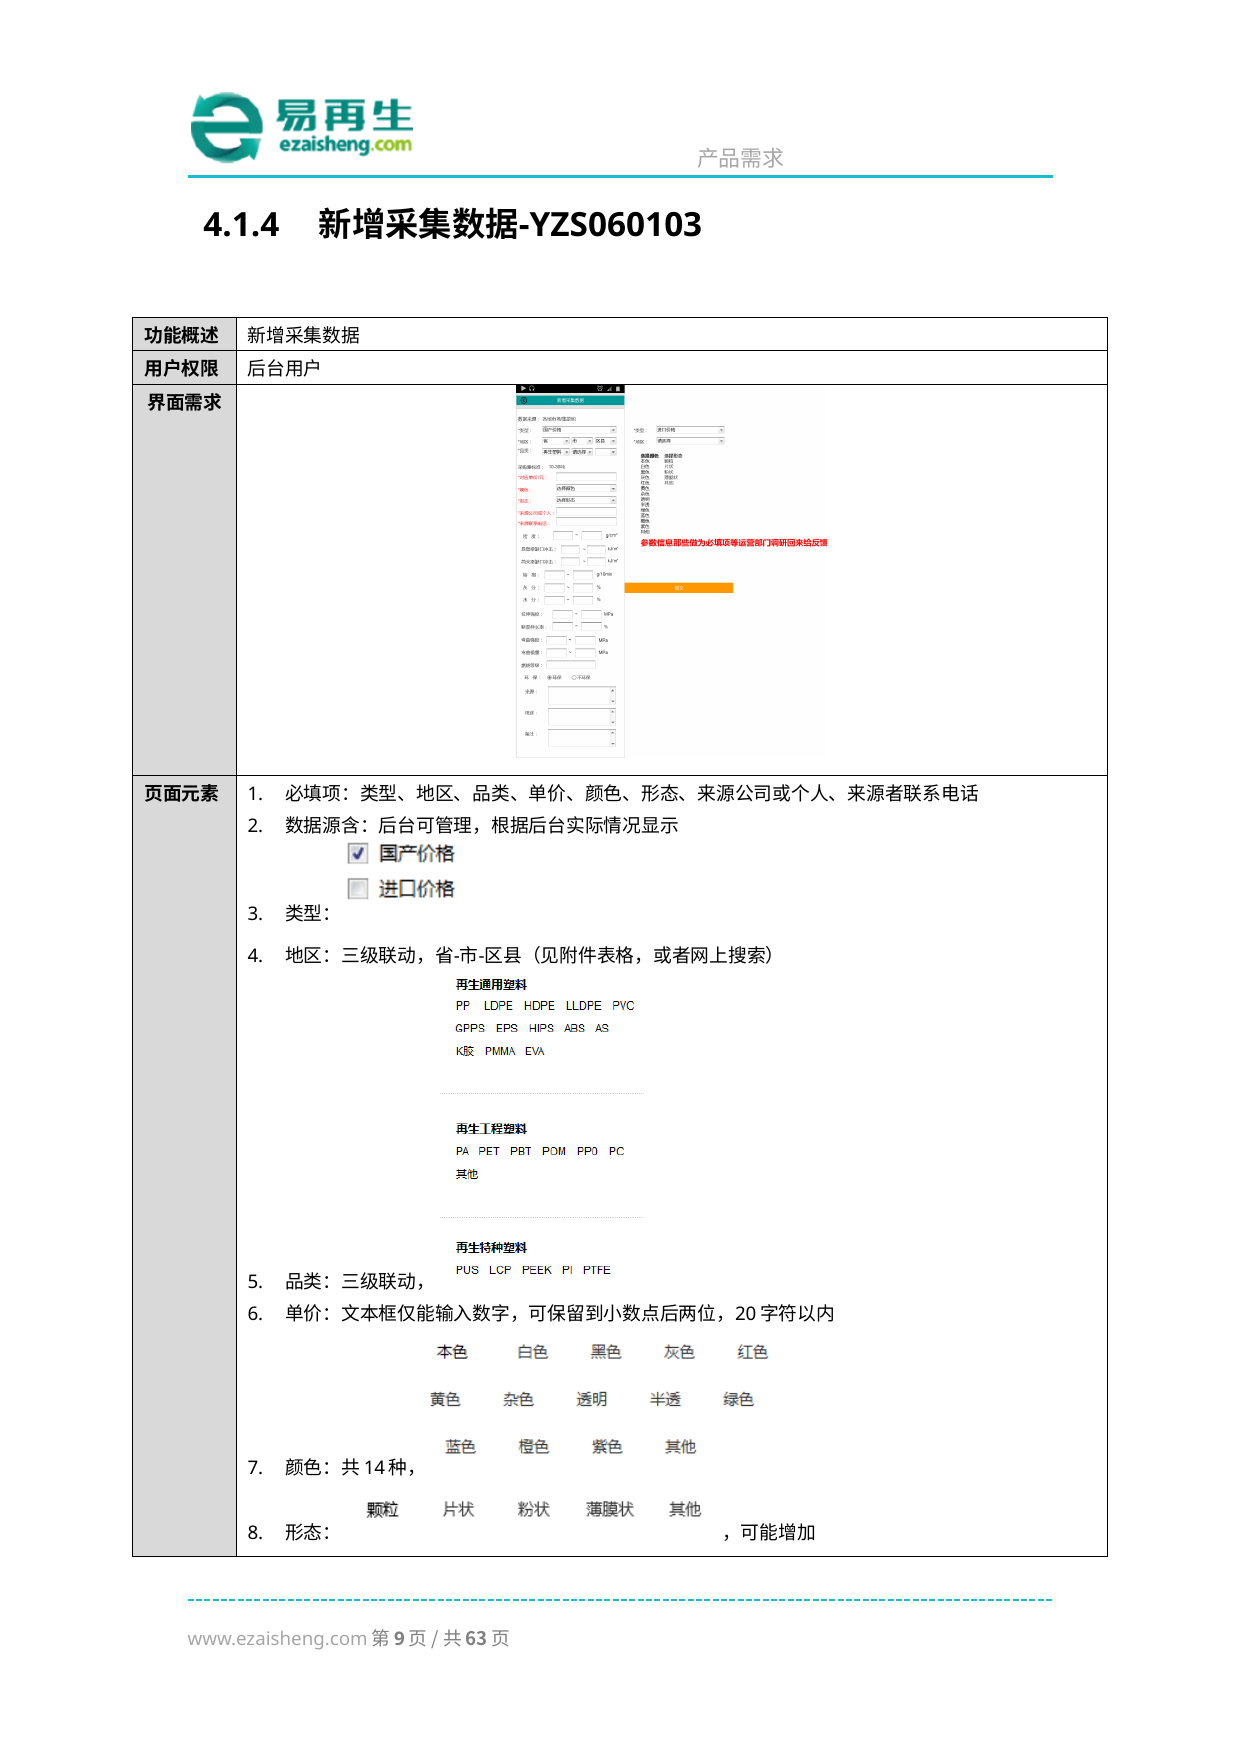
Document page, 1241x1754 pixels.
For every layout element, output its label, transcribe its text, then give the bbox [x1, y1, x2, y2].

picture [438, 971, 644, 1287]
table_cell [237, 385, 1107, 775]
subtitle 新增采集数据-YZS060103 [203, 189, 1053, 254]
table_cell 后台用户 [237, 351, 1107, 384]
table_cell 用户权限 [133, 351, 236, 384]
picture [345, 1491, 722, 1528]
picture [345, 841, 461, 909]
table_header 功能概述 [133, 318, 236, 350]
picture [430, 1328, 779, 1463]
picture [187, 88, 418, 167]
table_cell 界面需求 [133, 385, 236, 775]
picture [516, 385, 828, 758]
table_header 新增采集数据 [237, 318, 1107, 350]
table_cell 页面元素 [133, 776, 236, 1556]
